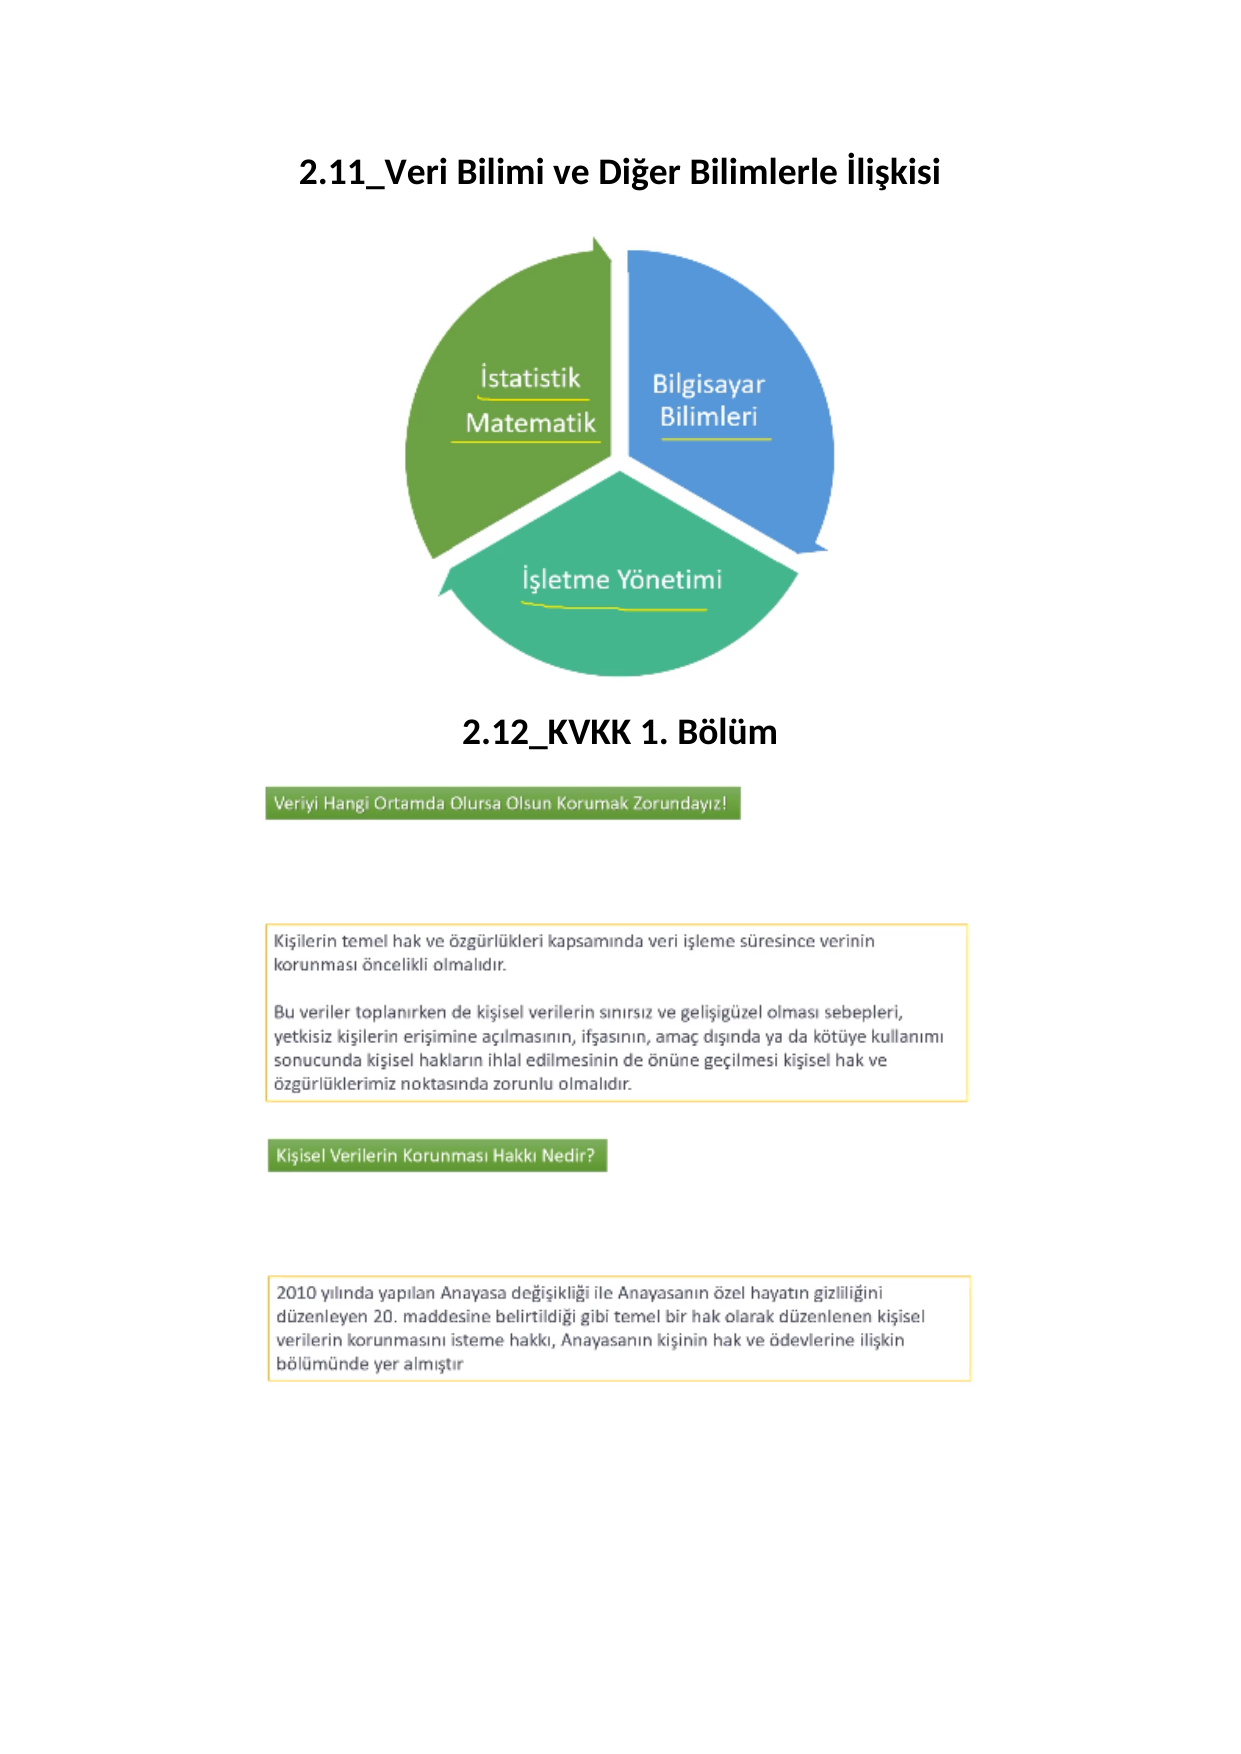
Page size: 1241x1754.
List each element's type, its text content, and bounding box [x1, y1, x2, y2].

picture [379, 213, 861, 689]
picture [262, 1130, 978, 1393]
text 2.12_KVKK 1. Bölüm [148, 708, 1093, 753]
picture [258, 773, 982, 1112]
text 2.11_Veri Bilimi ve Diğer Bilimlerle İlişkisi [148, 148, 1093, 193]
